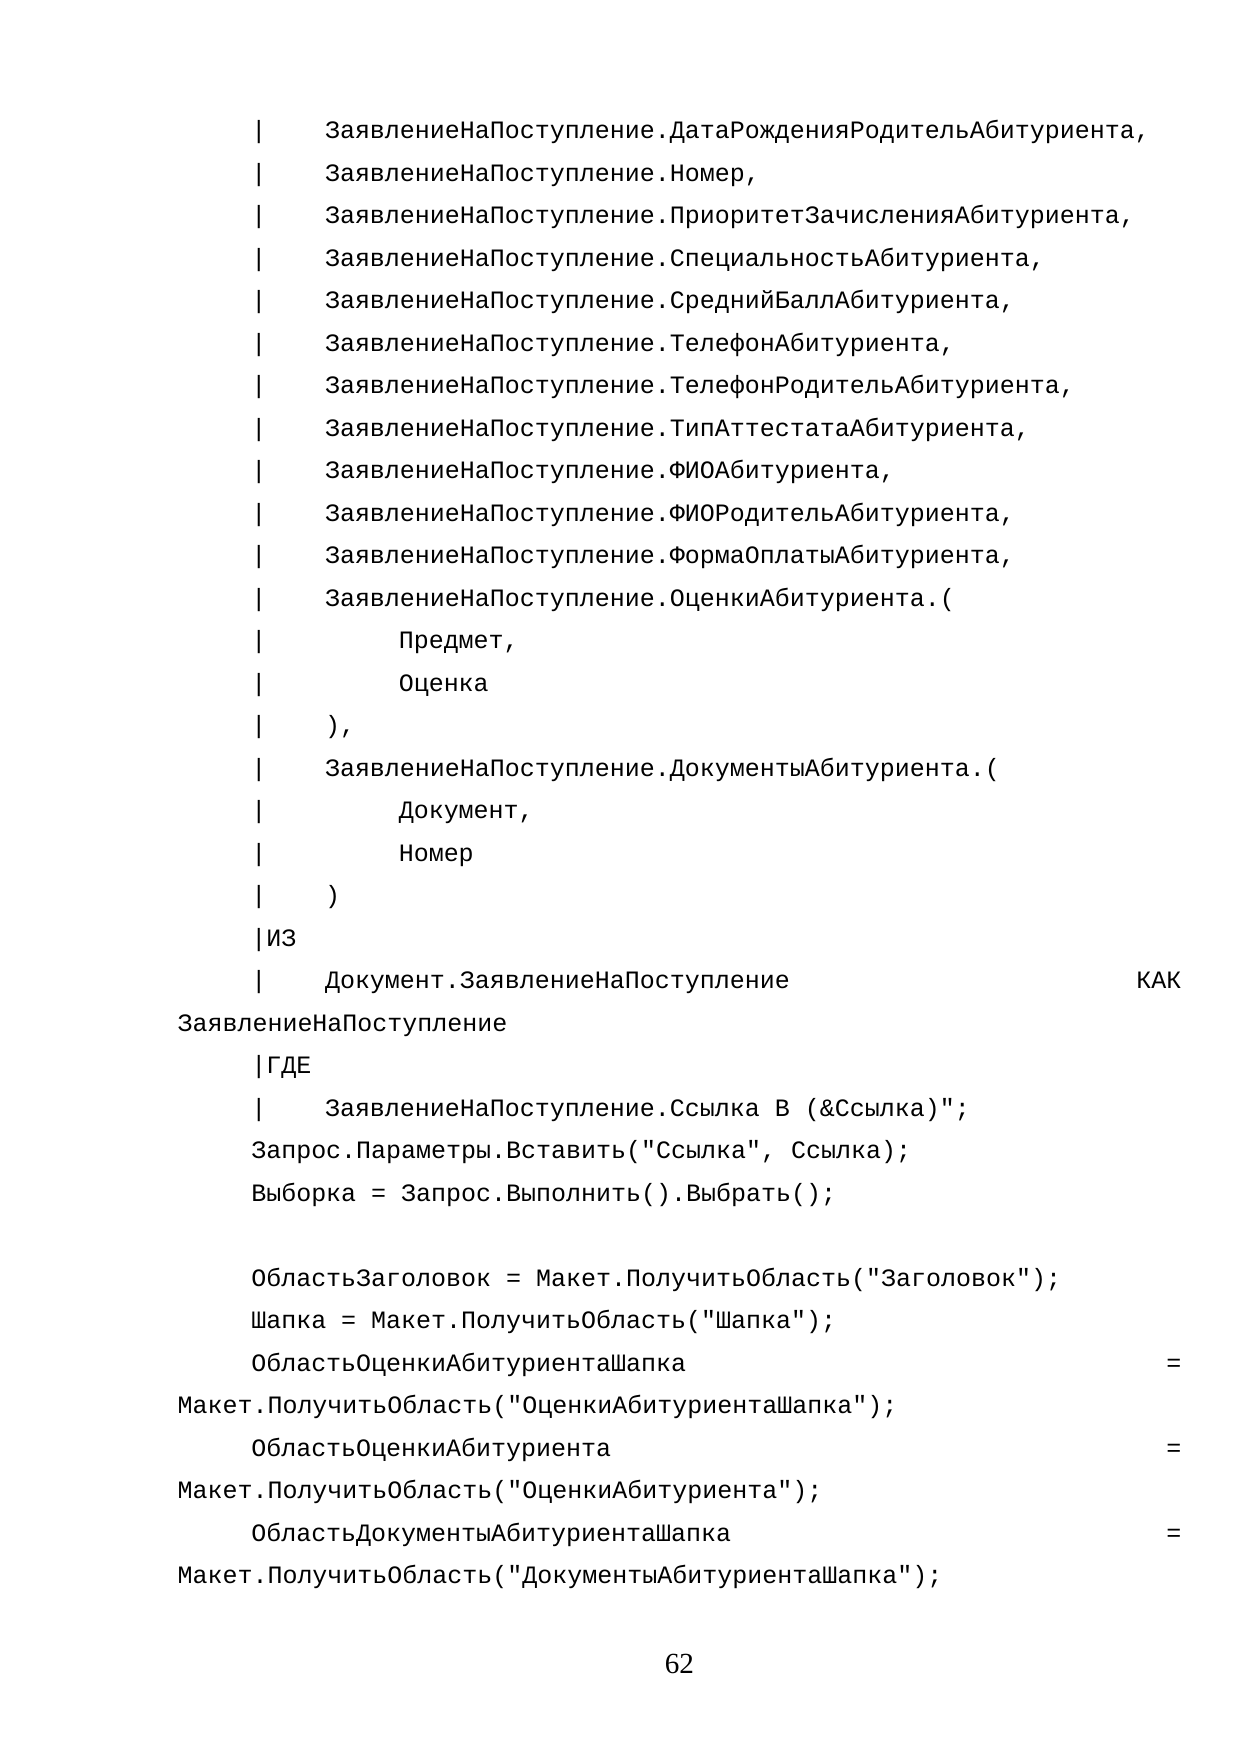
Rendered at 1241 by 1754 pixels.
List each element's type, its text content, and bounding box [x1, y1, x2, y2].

text | Номер [177, 841, 1181, 869]
text | ЗаявлениеНаПоступление.ФормаОплатыАбитуриента, [177, 543, 1181, 571]
text | Документ.ЗаявлениеНаПоступление КАК ЗаявлениеНаПоступление [177, 968, 1181, 1039]
text |ИЗ [177, 926, 1181, 954]
text Выборка = Запрос.Выполнить().Выбрать(); [177, 1181, 1181, 1209]
text | Предмет, [177, 628, 1181, 656]
text ОбластьЗаголовок = Макет.ПолучитьОбласть("Заголовок"); [177, 1266, 1181, 1294]
text ОбластьДокументыАбитуриентаШапка = Макет.ПолучитьОбласть("ДокументыАбитуриентаШапка"); [177, 1521, 1181, 1591]
text | ЗаявлениеНаПоступление.ФИОРодительАбитуриента, [177, 501, 1181, 529]
text | ЗаявлениеНаПоступление.Ссылка В (&Ссылка)"; [177, 1096, 1181, 1124]
text | ) [177, 883, 1181, 911]
text | ЗаявлениеНаПоступление.ПриоритетЗачисленияАбитуриента, [177, 203, 1181, 231]
text | ЗаявлениеНаПоступление.ТелефонРодительАбитуриента, [177, 373, 1181, 401]
text | ЗаявлениеНаПоступление.ФИОАбитуриента, [177, 458, 1181, 486]
text Шапка = Макет.ПолучитьОбласть("Шапка"); [177, 1308, 1181, 1336]
text | Оценка [177, 671, 1181, 699]
text | ЗаявлениеНаПоступление.Номер, [177, 161, 1181, 189]
text ОбластьОценкиАбитуриентаШапка = Макет.ПолучитьОбласть("ОценкиАбитуриентаШапка"); [177, 1351, 1181, 1421]
text Запрос.Параметры.Вставить("Ссылка", Ссылка); [177, 1138, 1181, 1166]
text | ЗаявлениеНаПоступление.ТипАттестатаАбитуриента, [177, 416, 1181, 444]
text | ЗаявлениеНаПоступление.ДокументыАбитуриента.( [177, 756, 1181, 784]
text | ЗаявлениеНаПоступление.ДатаРожденияРодительАбитуриента, [177, 118, 1181, 146]
text | ЗаявлениеНаПоступление.СпециальностьАбитуриента, [177, 246, 1181, 274]
text | ЗаявлениеНаПоступление.ОценкиАбитуриента.( [177, 586, 1181, 614]
text | Документ, [177, 798, 1181, 826]
text ОбластьОценкиАбитуриента = Макет.ПолучитьОбласть("ОценкиАбитуриента"); [177, 1436, 1181, 1506]
text |ГДЕ [177, 1053, 1181, 1081]
text | ), [177, 713, 1181, 741]
text | ЗаявлениеНаПоступление.СреднийБаллАбитуриента, [177, 288, 1181, 316]
text | ЗаявлениеНаПоступление.ТелефонАбитуриента, [177, 331, 1181, 359]
